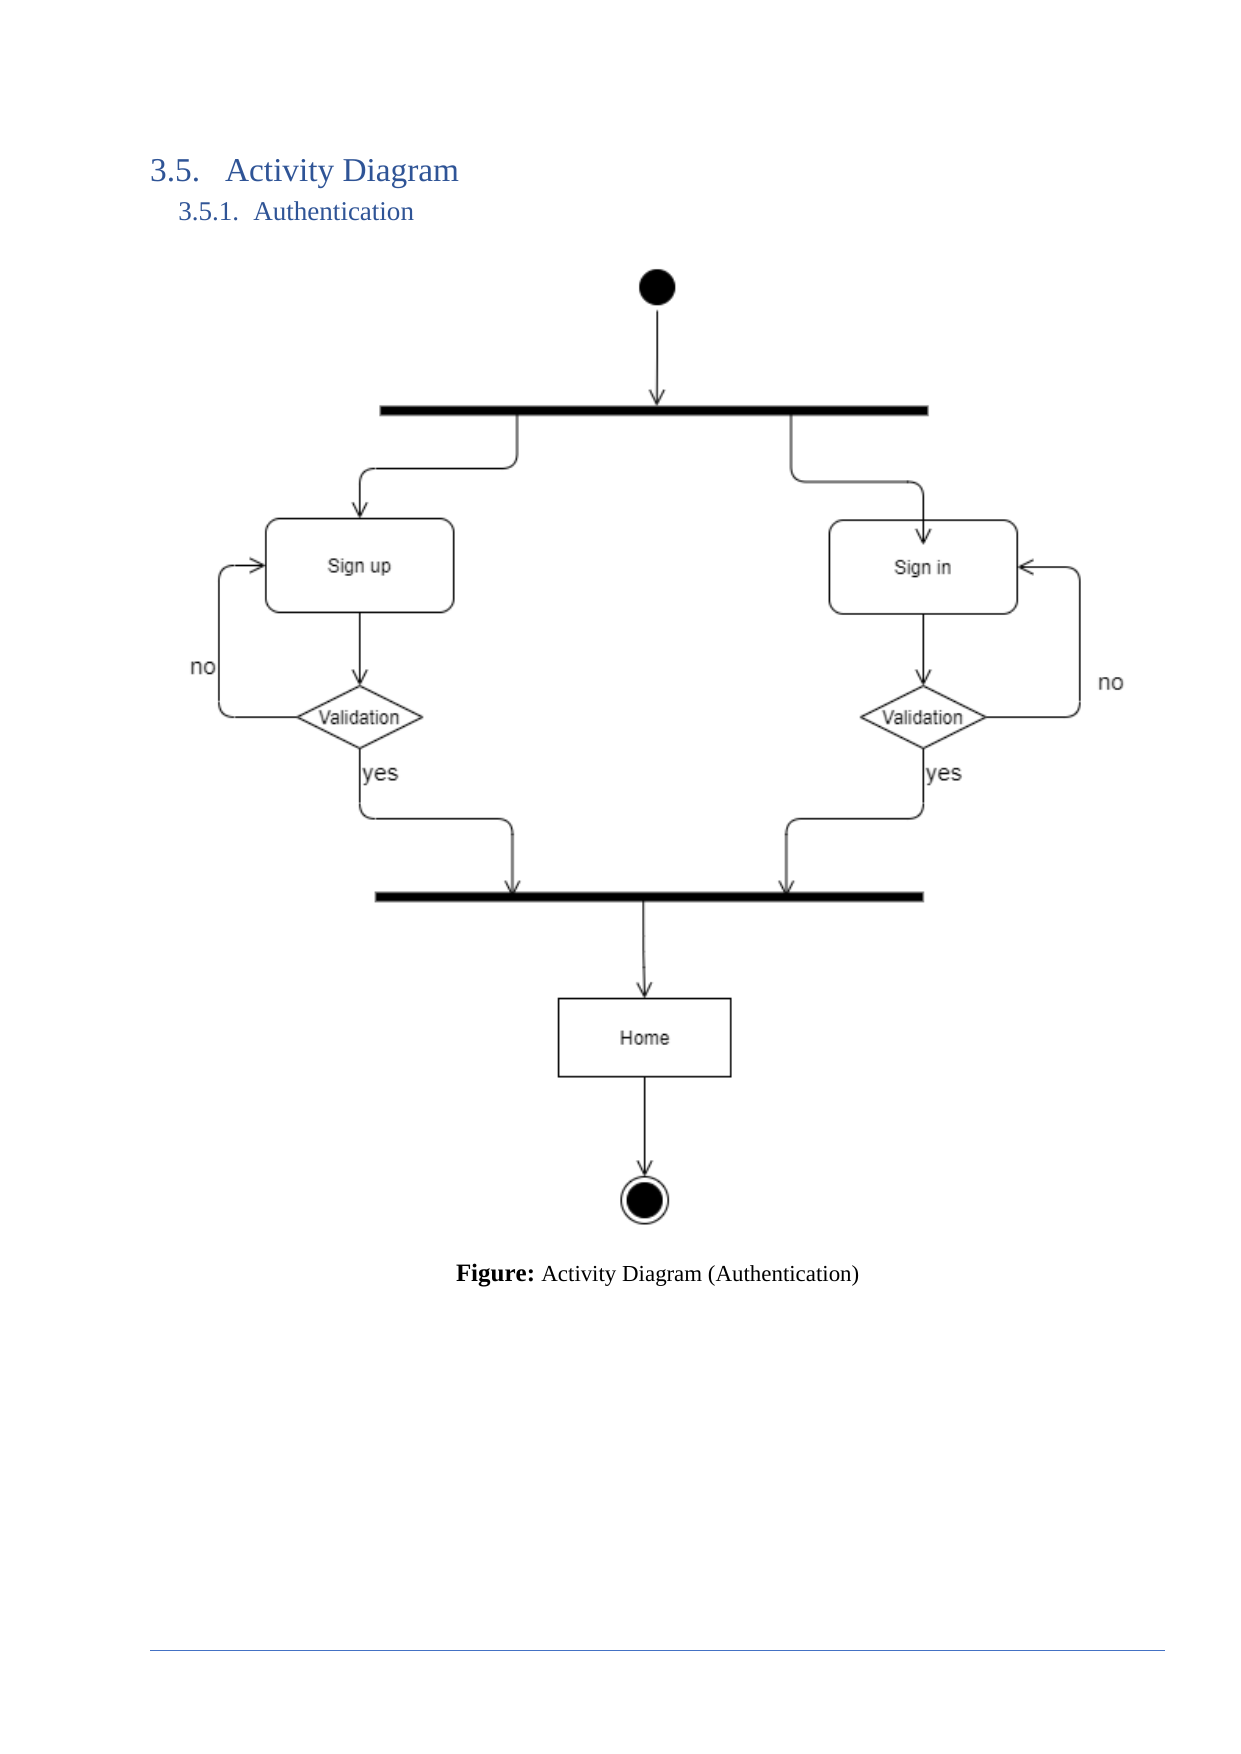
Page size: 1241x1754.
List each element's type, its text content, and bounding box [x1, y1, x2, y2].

picture [184, 257, 1131, 1231]
subtitle Authentication [178, 196, 1165, 227]
subtitle Activity Diagram [150, 150, 1165, 188]
text Figure: Activity Diagram (Authentication) [150, 1258, 1165, 1287]
